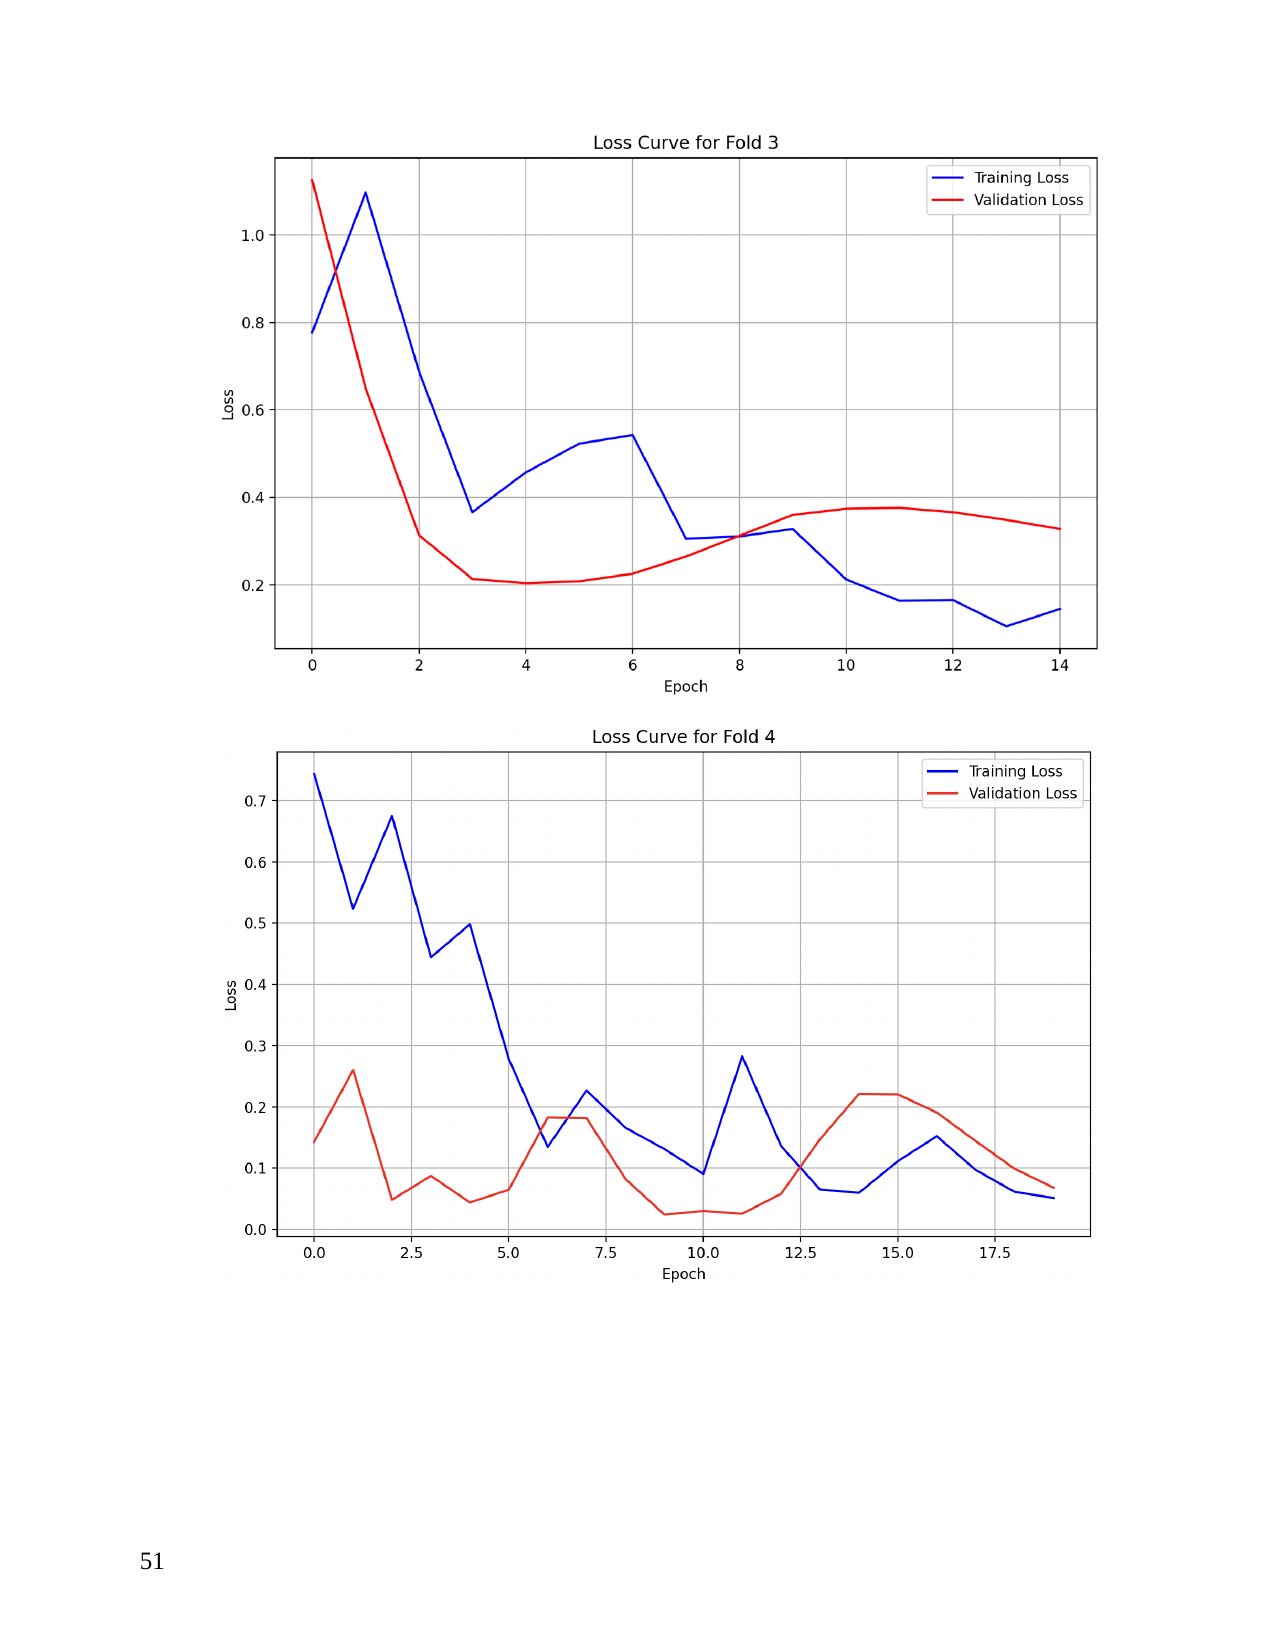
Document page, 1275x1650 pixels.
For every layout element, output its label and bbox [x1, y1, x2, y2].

picture [214, 132, 1117, 710]
picture [214, 718, 1107, 1291]
